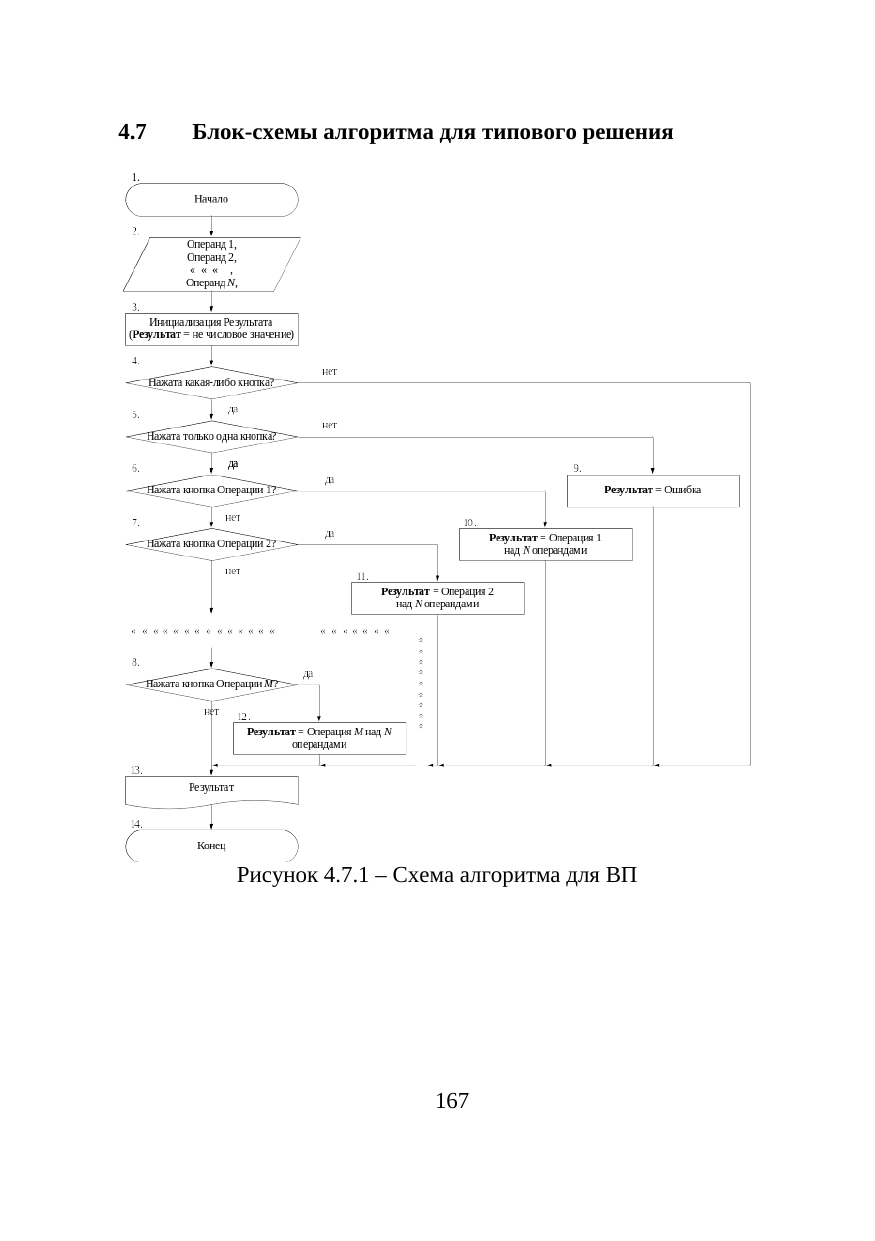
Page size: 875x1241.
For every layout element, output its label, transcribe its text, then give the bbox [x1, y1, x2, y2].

text Рисунок 4.7.1 – Схема алгоритма для ВП [118, 861, 756, 888]
subtitle 4.7 Блок-схемы алгоритма для типового решения [118, 118, 756, 144]
